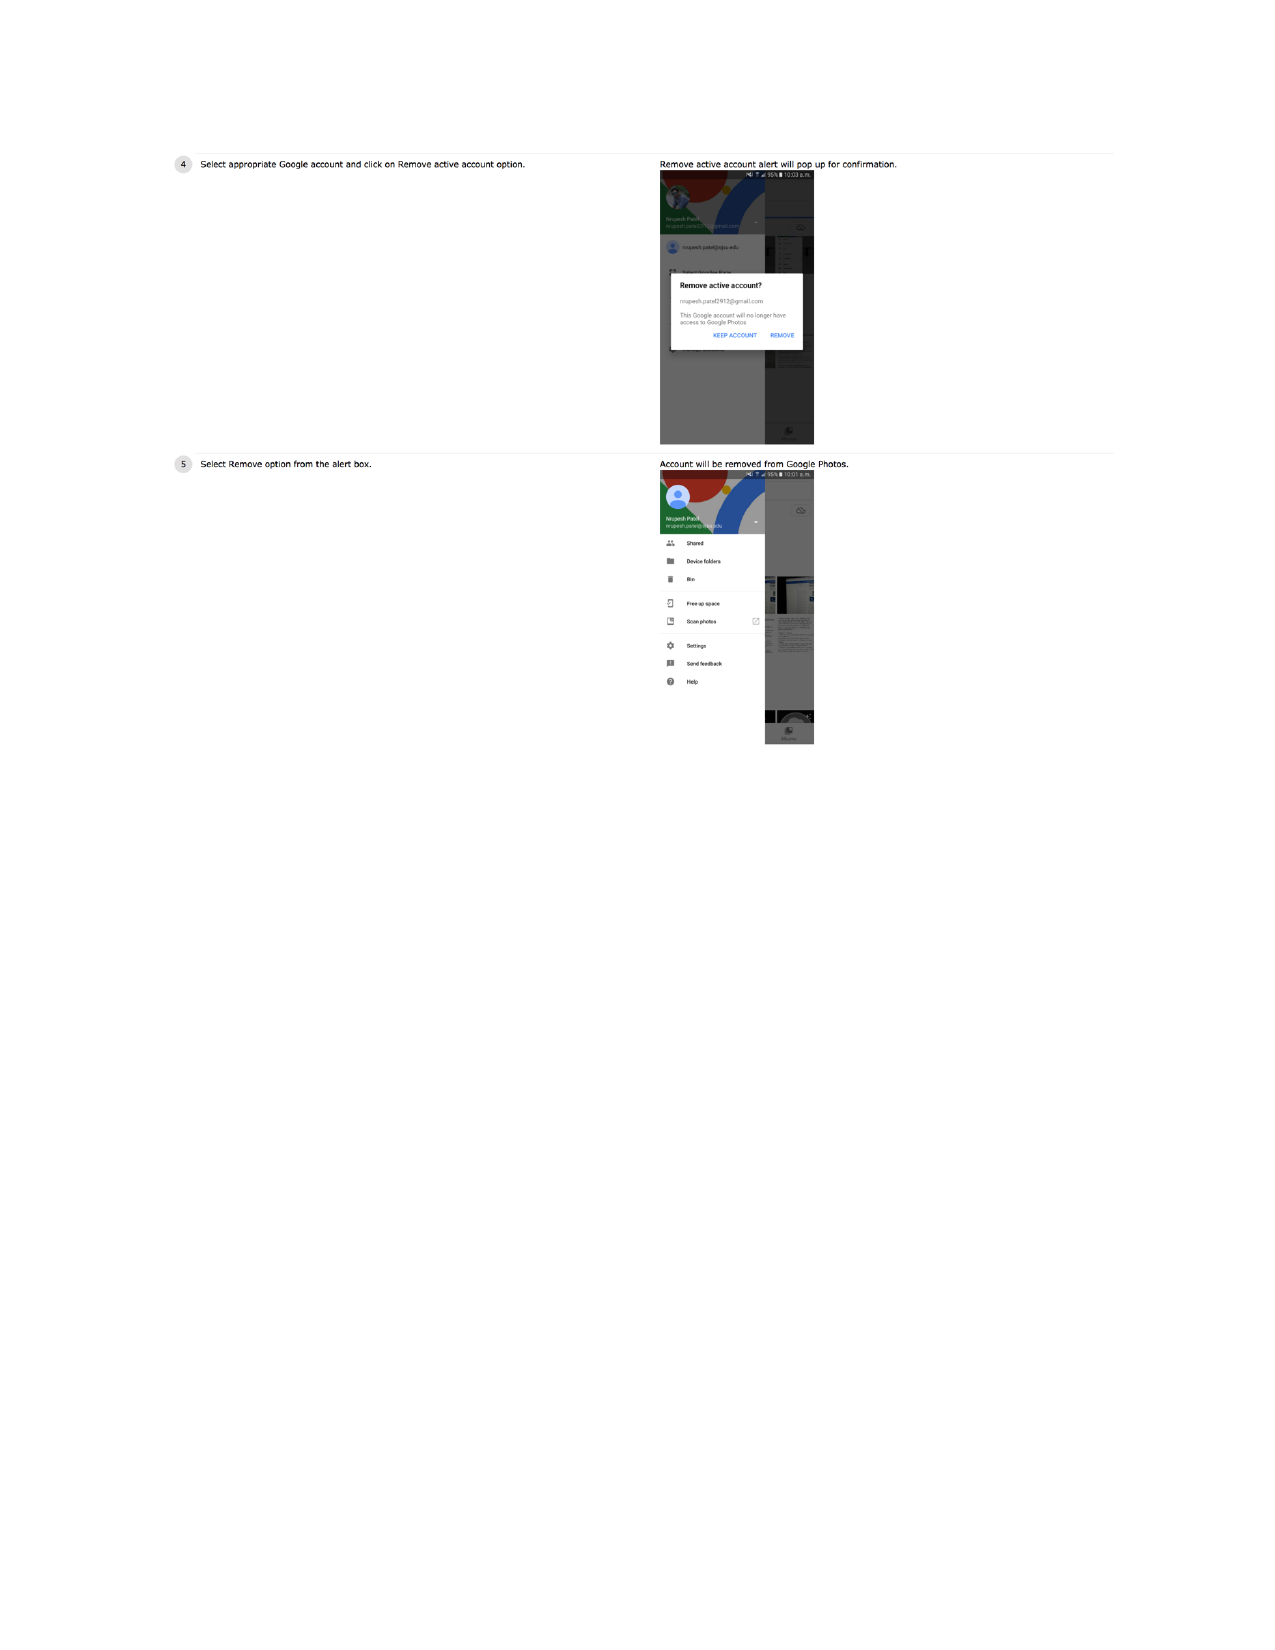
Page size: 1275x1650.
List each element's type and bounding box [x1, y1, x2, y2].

picture [150, 150, 1124, 764]
